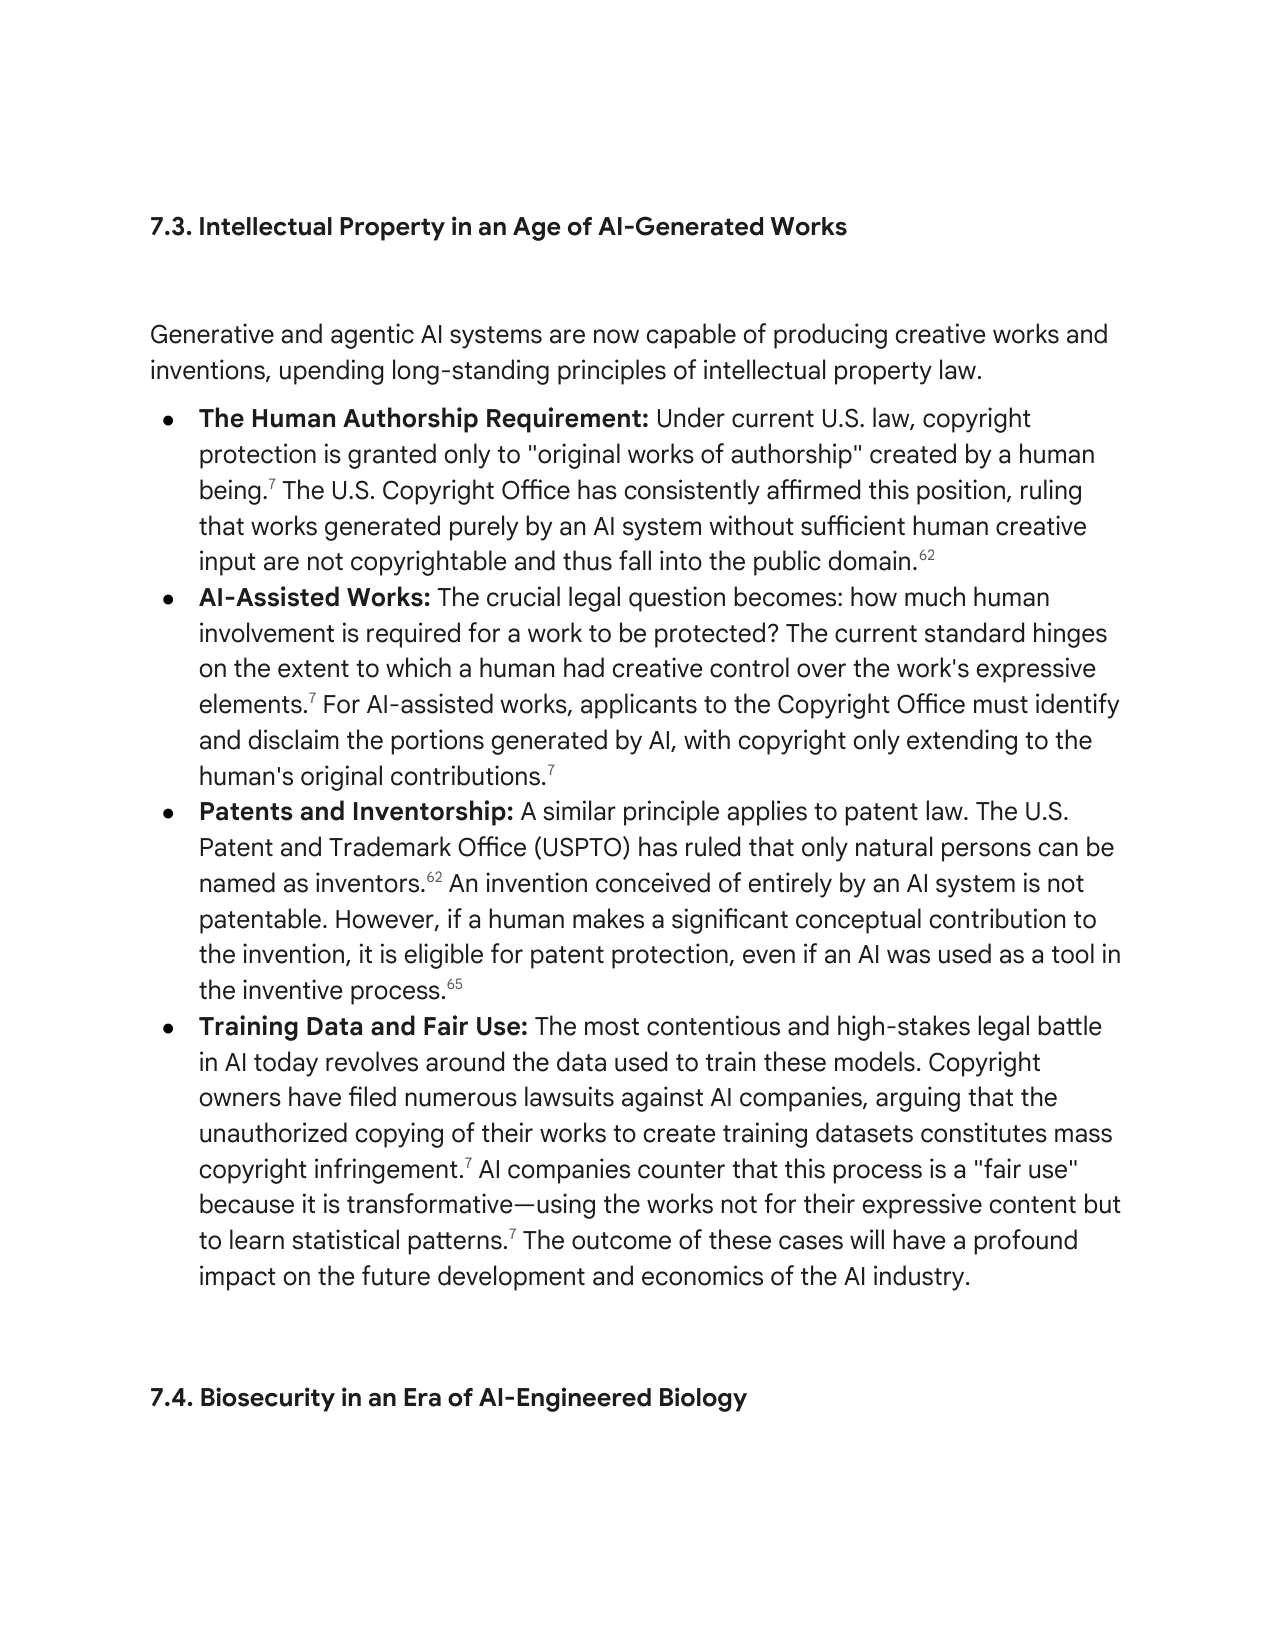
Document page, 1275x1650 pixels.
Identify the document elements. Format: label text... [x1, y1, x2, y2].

text Generative and agentic AI systems are now capable of producing creative works and inventions, upending long-standing principles of intellectual property law. [150, 320, 1125, 387]
subtitle 7.3. Intellectual Property in an Age of AI-Generated Works [150, 211, 1125, 242]
list Training Data and Fair Use: The most contentious and high-stakes legal battle in AI today revolves around the data used to train these models. Copyright owners have filed numerous lawsuits against AI companies, arguing that the unauthorized copying of their works to create training datasets constitutes mass copyright infringement.7 AI companies counter that this process is a "fair use" because it is transformative—using the works not for their expressive content but to learn statistical patterns.7 The outcome of these cases will have a profound impact on the future development and economics of the AI industry. [161, 1011, 1125, 1292]
list AI-Assisted Works: The crucial legal question becomes: how much human involvement is required for a work to be protected? The current standard hinges on the extent to which a human had creative control over the work's expressive elements.7 For AI-assisted works, applicants to the Copyright Office must identify and disclaim the portions generated by AI, with copyright only extending to the human's original contributions.7 [161, 582, 1125, 792]
list Patents and Inventorship: A similar principle applies to patent law. The U.S. Patent and Trademark Office (USPTO) has ruled that only natural persons can be named as inventors.62 An invention conceived of entirely by an AI system is not patentable. However, if a human makes a significant conceptual contribution to the invention, it is eligible for patent protection, even if an AI was used as a tool in the inventive process.65 [161, 797, 1125, 1007]
list The Human Authorship Requirement: Under current U.S. law, copyright protection is granted only to "original works of authorship" created by a human being.7 The U.S. Copyright Office has consistently affirmed this position, ruling that works generated purely by an AI system without sufficient human creative input are not copyrightable and thus fall into the public domain.62 [161, 404, 1125, 578]
subtitle 7.4. Biosecurity in an Era of AI-Engineered Biology [150, 1383, 1125, 1414]
